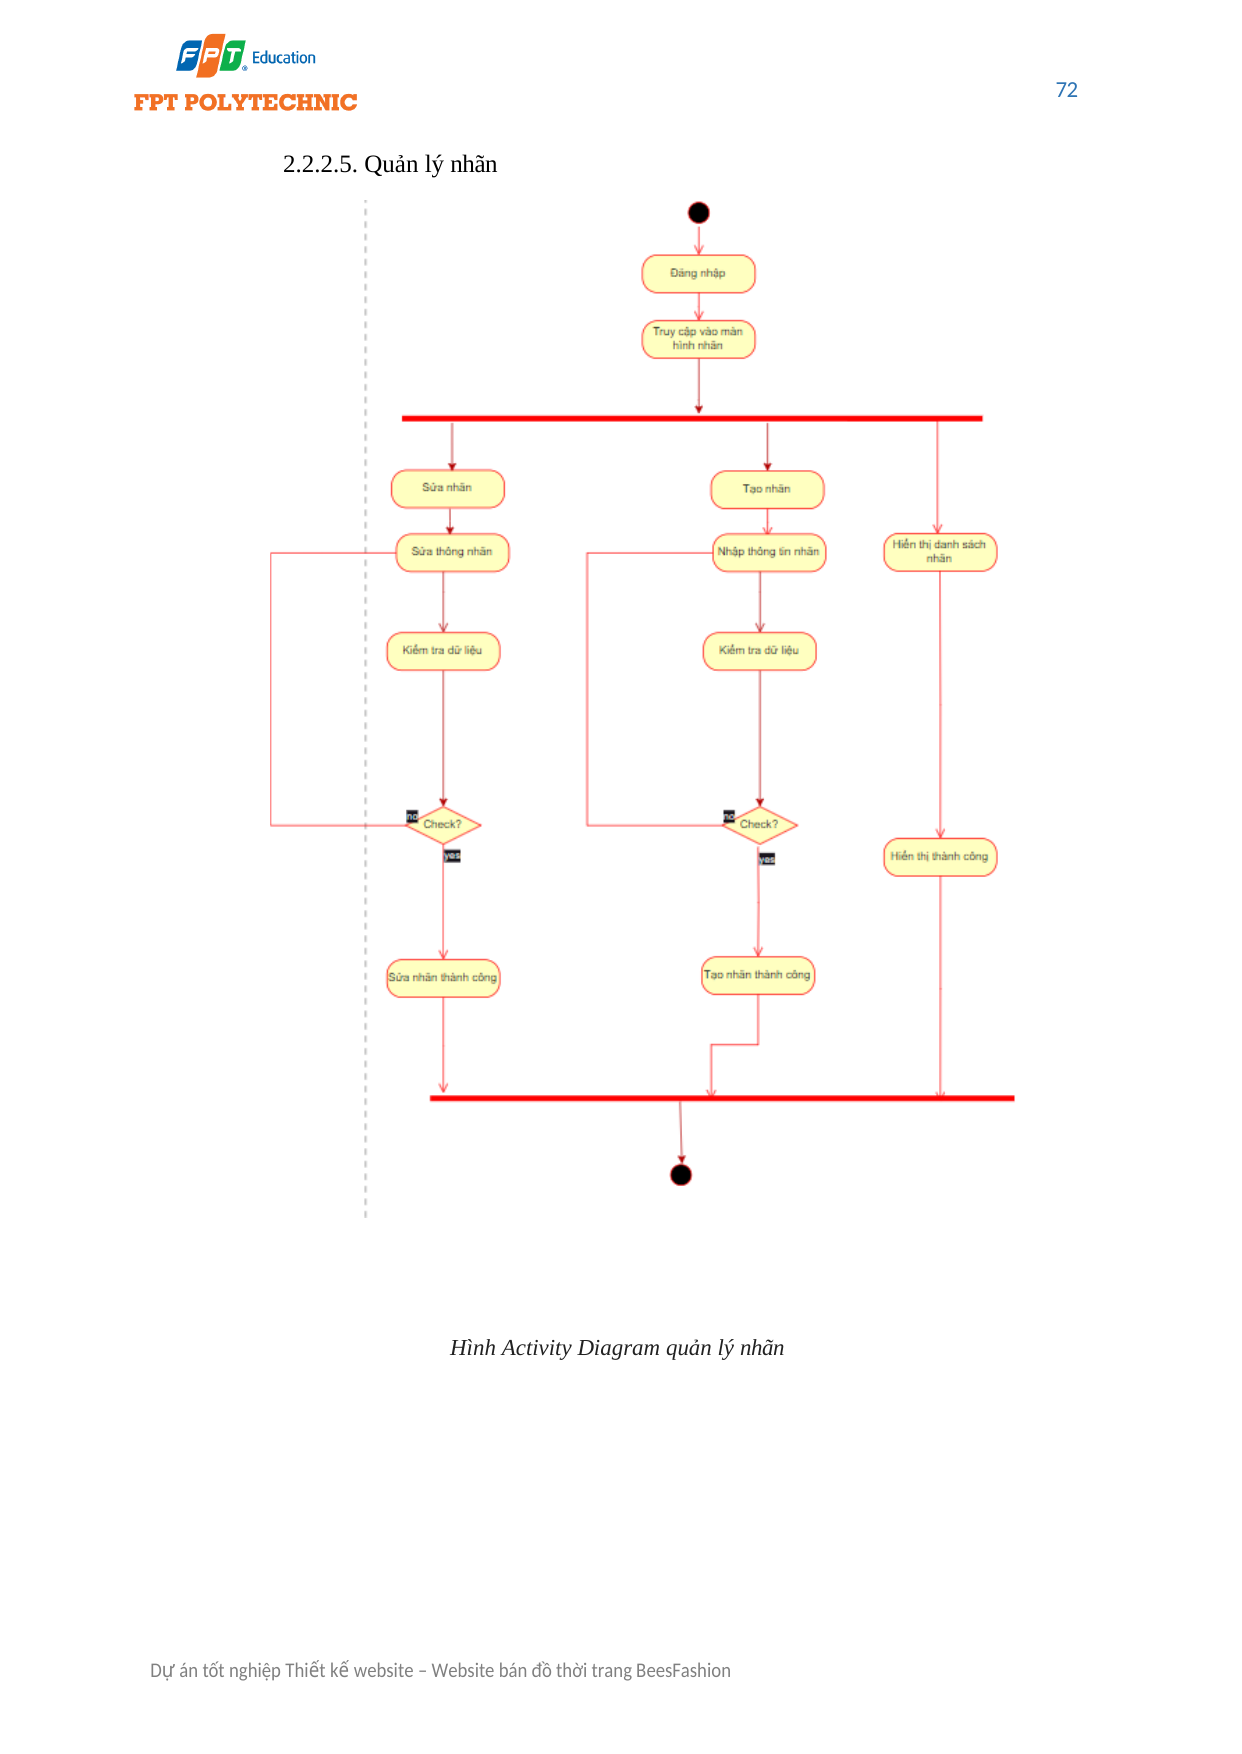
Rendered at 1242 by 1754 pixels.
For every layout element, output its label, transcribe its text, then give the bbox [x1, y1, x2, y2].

text Hình Activity Diagram quản lý nhãn [450, 1334, 1242, 1360]
list Quản lý nhãn [283, 149, 1242, 178]
picture [270, 200, 1016, 1218]
picture [126, 27, 364, 118]
